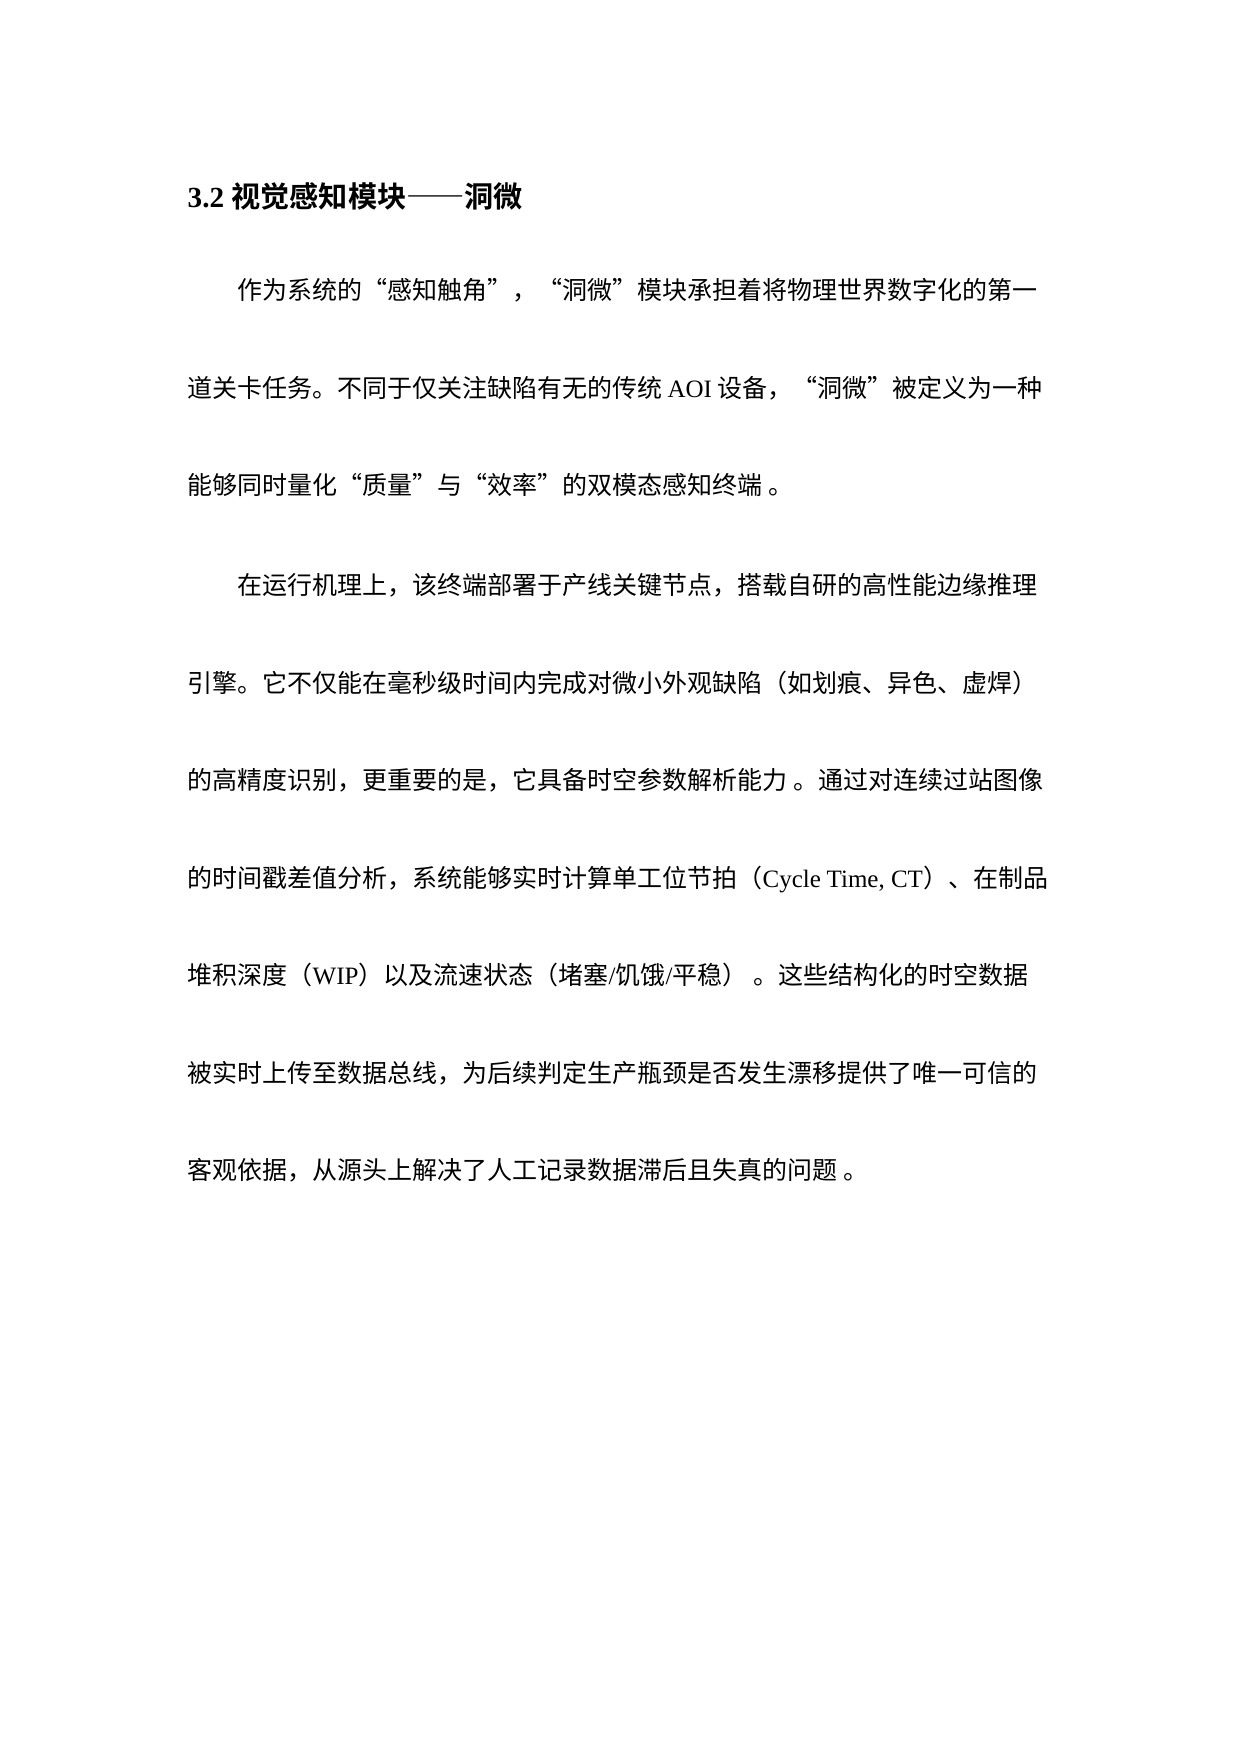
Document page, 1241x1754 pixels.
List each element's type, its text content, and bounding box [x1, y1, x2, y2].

subtitle 3.2 视觉感知模块——洞微 [187, 162, 1053, 227]
text 作为系统的“感知触角”，“洞微”模块承担着将物理世界数字化的第一道关卡任务。不同于仅关注缺陷有无的传统AOI设备，“洞微”被定义为一种能够同时量化“质量”与“效率”的双模态感知终端 。 [187, 256, 1053, 516]
text 在运行机理上，该终端部署于产线关键节点，搭载自研的高性能边缘推理引擎。它不仅能在毫秒级时间内完成对微小外观缺陷（如划痕、异色、虚焊）的高精度识别，更重要的是，它具备时空参数解析能力 。通过对连续过站图像的时间戳差值分析，系统能够实时计算单工位节拍（Cycle Time, CT）、在制品堆积深度（WIP）以及流速状态（堵塞/饥饿/平稳） 。这些结构化的时空数据被实时上传至数据总线，为后续判定生产瓶颈是否发生漂移提供了唯一可信的客观依据，从源头上解决了人工记录数据滞后且失真的问题 。 [187, 551, 1053, 1201]
